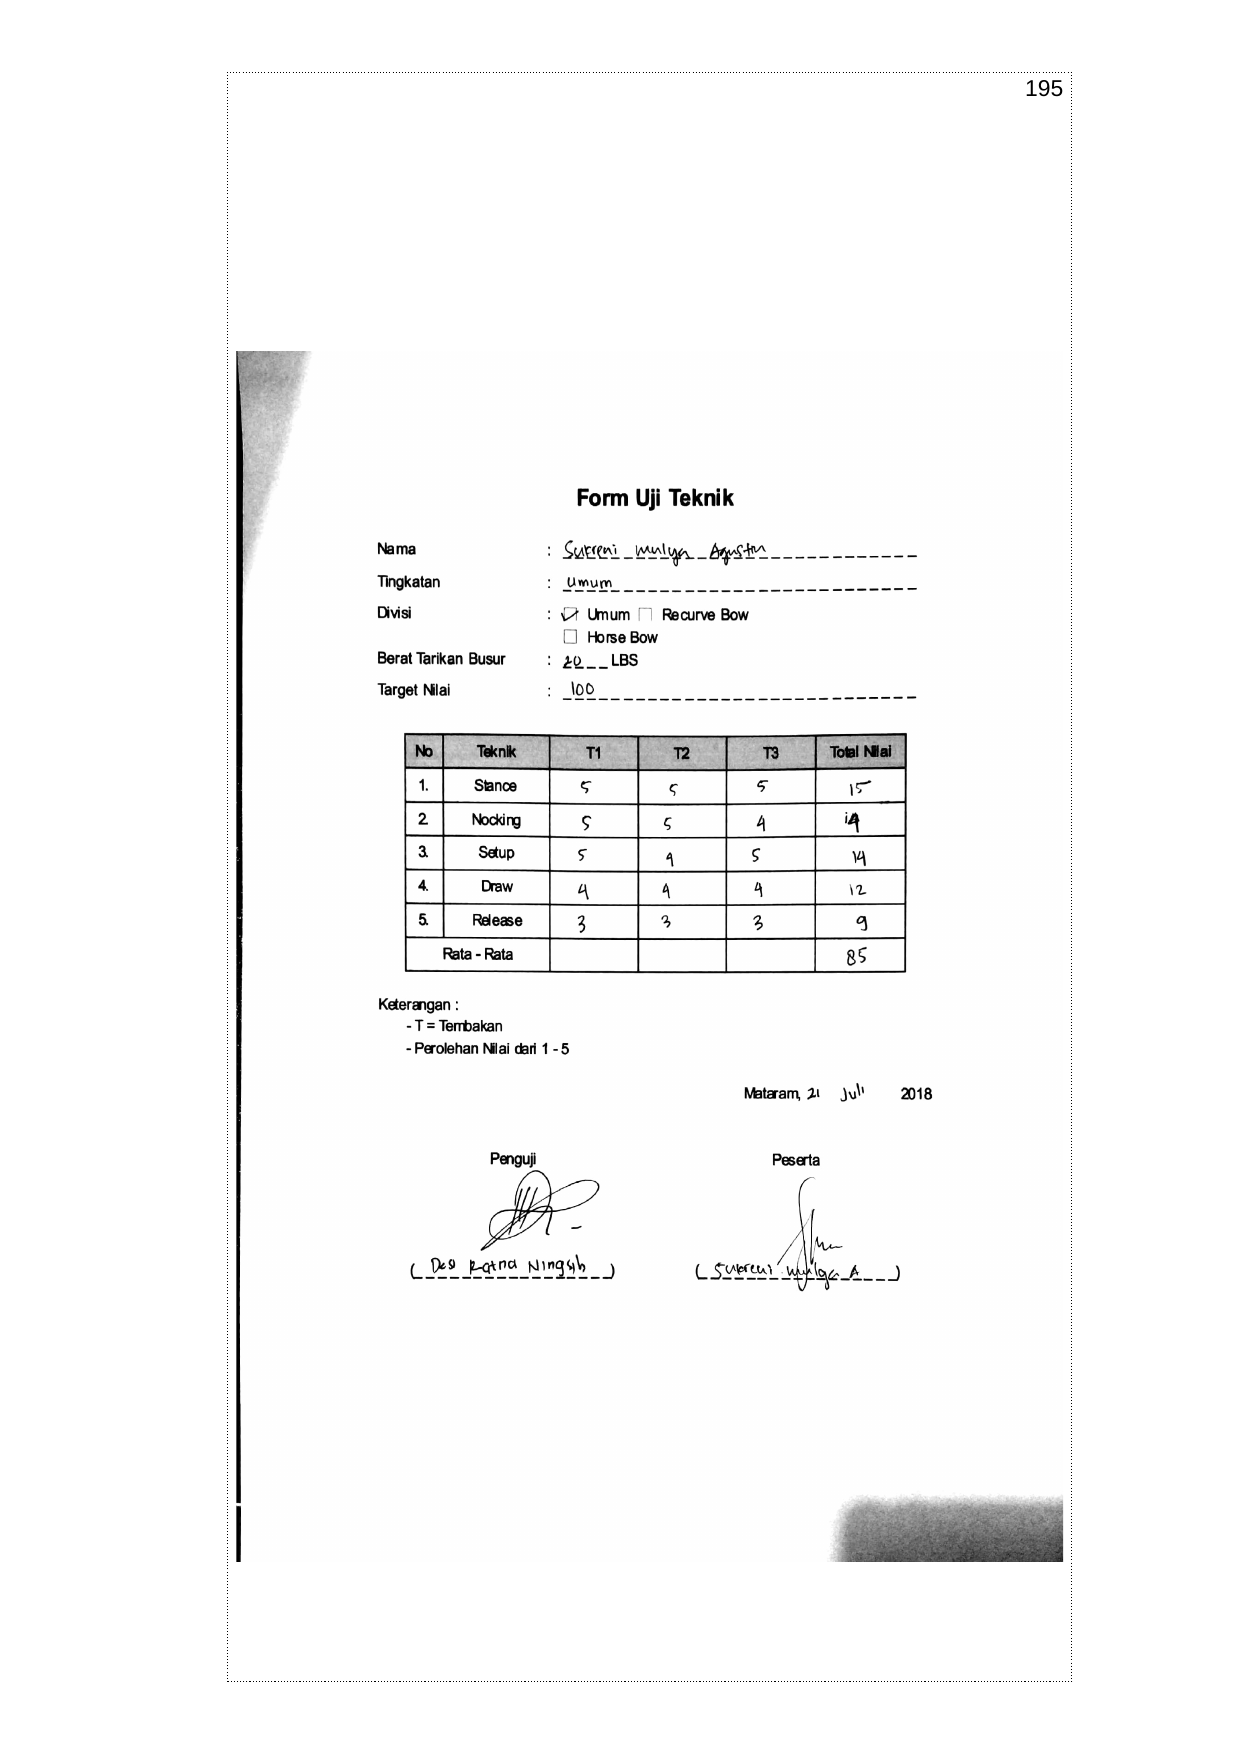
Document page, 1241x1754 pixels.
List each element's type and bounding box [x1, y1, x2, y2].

picture [236, 351, 1064, 1562]
